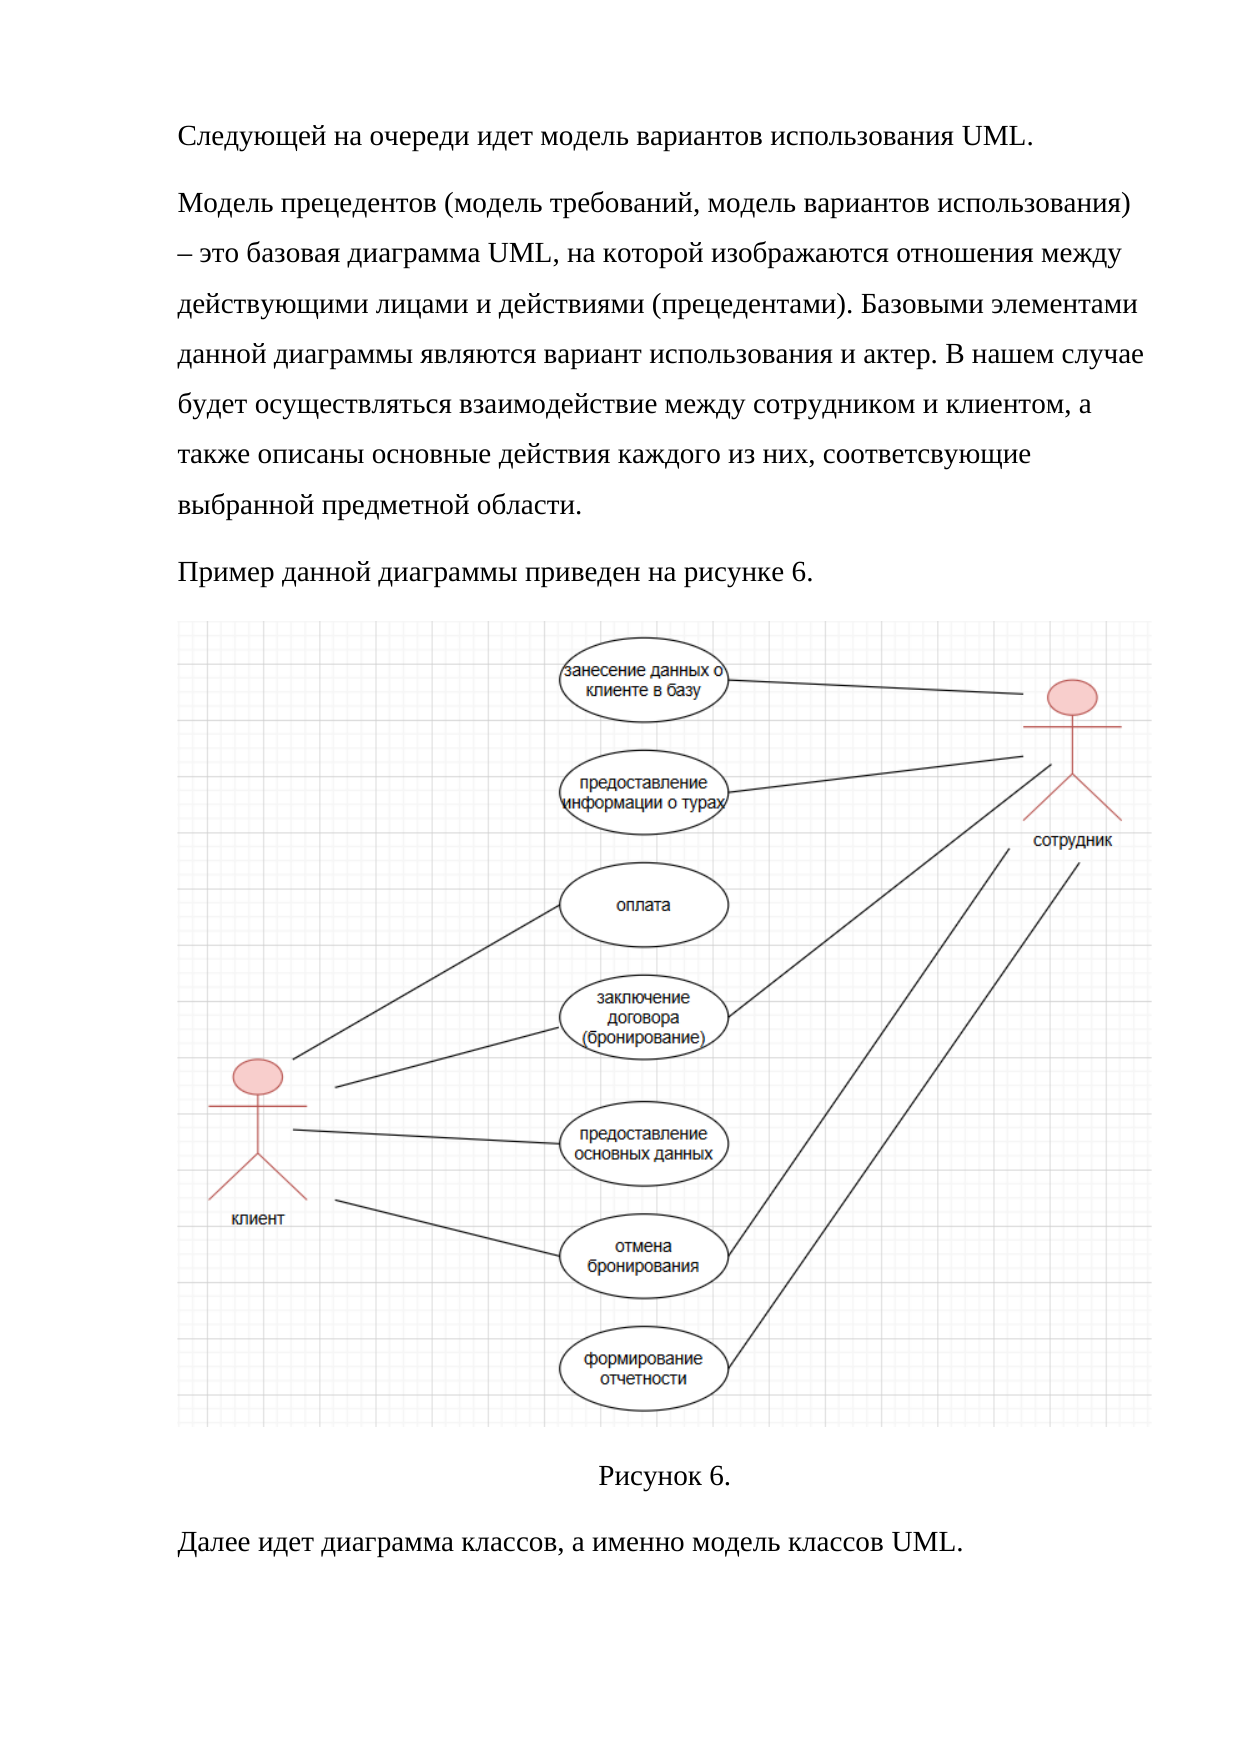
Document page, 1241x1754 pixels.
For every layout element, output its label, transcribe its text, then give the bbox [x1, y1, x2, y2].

text Следующей на очереди идет модель вариантов использования UML. [177, 118, 1152, 152]
text Пример данной диаграммы приведен на рисунке 6. [177, 554, 1152, 587]
text Далее идет диаграмма классов, а именно модель классов UML. [177, 1524, 1152, 1558]
text Рисунок 6. [177, 1458, 1152, 1491]
text Модель прецедентов (модель требований, модель вариантов использования) – это базовая диаграмма UML, на которой изображаются отношения между действующими лицами и действиями (прецедентами). Базовыми элементами данной диаграммы являются вариант использования и актер. В нашем случае будет осуществляться взаимодействие между сотрудником и клиентом, а также описаны основные действия каждого из них, соответсвующие выбранной предметной области. [177, 185, 1152, 521]
picture [177, 621, 1152, 1427]
